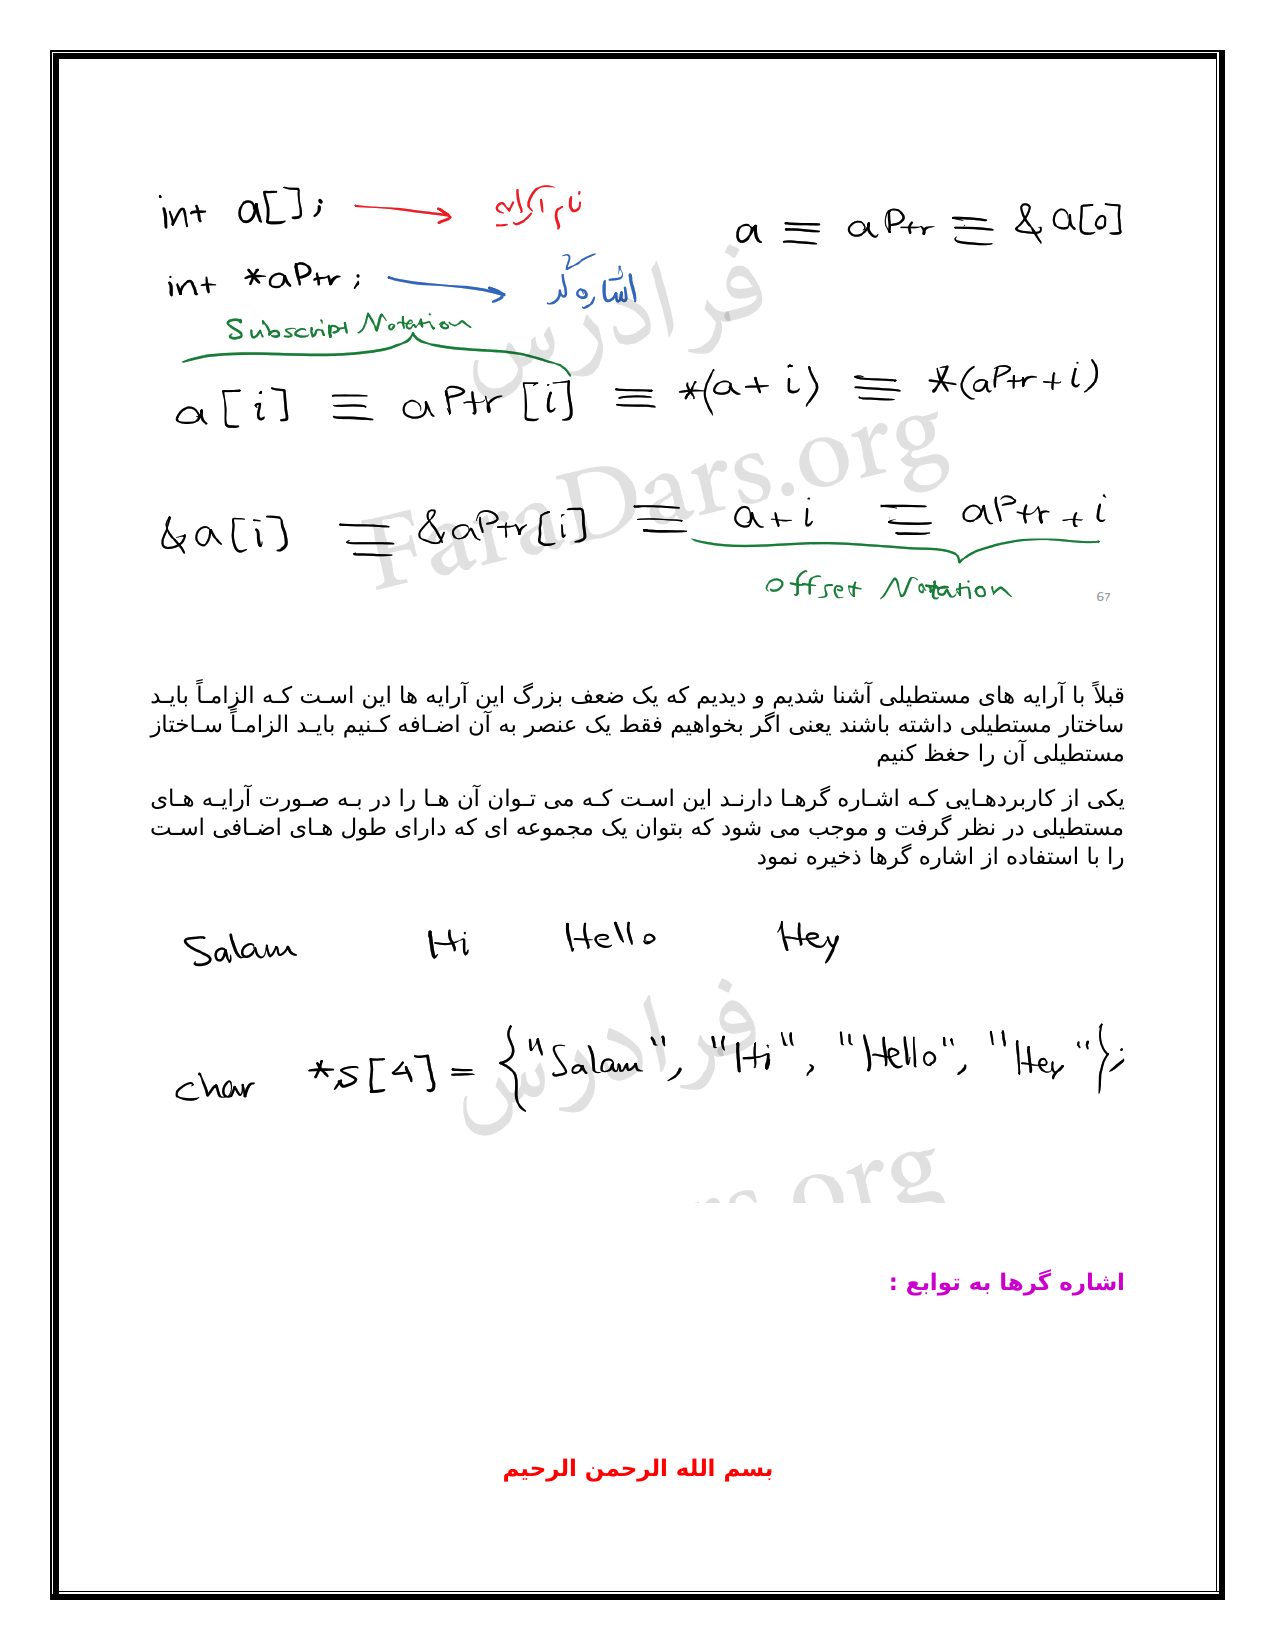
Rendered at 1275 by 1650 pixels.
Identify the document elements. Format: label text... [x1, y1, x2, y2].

text بسم الله الرحمن الرحیم [150, 1455, 1125, 1481]
text یکی از کاربردهایی که اشاره گرها دارند این است که می توان آن ها را در به صورت آرایه های مستطیلی در نظر گرفت و موجب می شود که بتوان یک مجموعه ای که دارای طول های اضافی است را با استفاده از اشاره گرها ذخیره نمود [150, 785, 1125, 869]
text قبلاً با آرایه های مستطیلی آشنا شدیم و دیدیم که یک ضعف بزرگ این آرایه ها این است که الزاماً باید ساختار مستطیلی داشته باشند یعنی اگر بخواهیم فقط یک عنصر به آن اضافه کنیم باید الزاماً ساختاز مستطیلی آن را حغظ کنیم [150, 682, 1125, 767]
text اشاره گرها به توابع : [150, 1269, 1125, 1295]
picture [150, 888, 1125, 1203]
picture [150, 150, 1125, 617]
